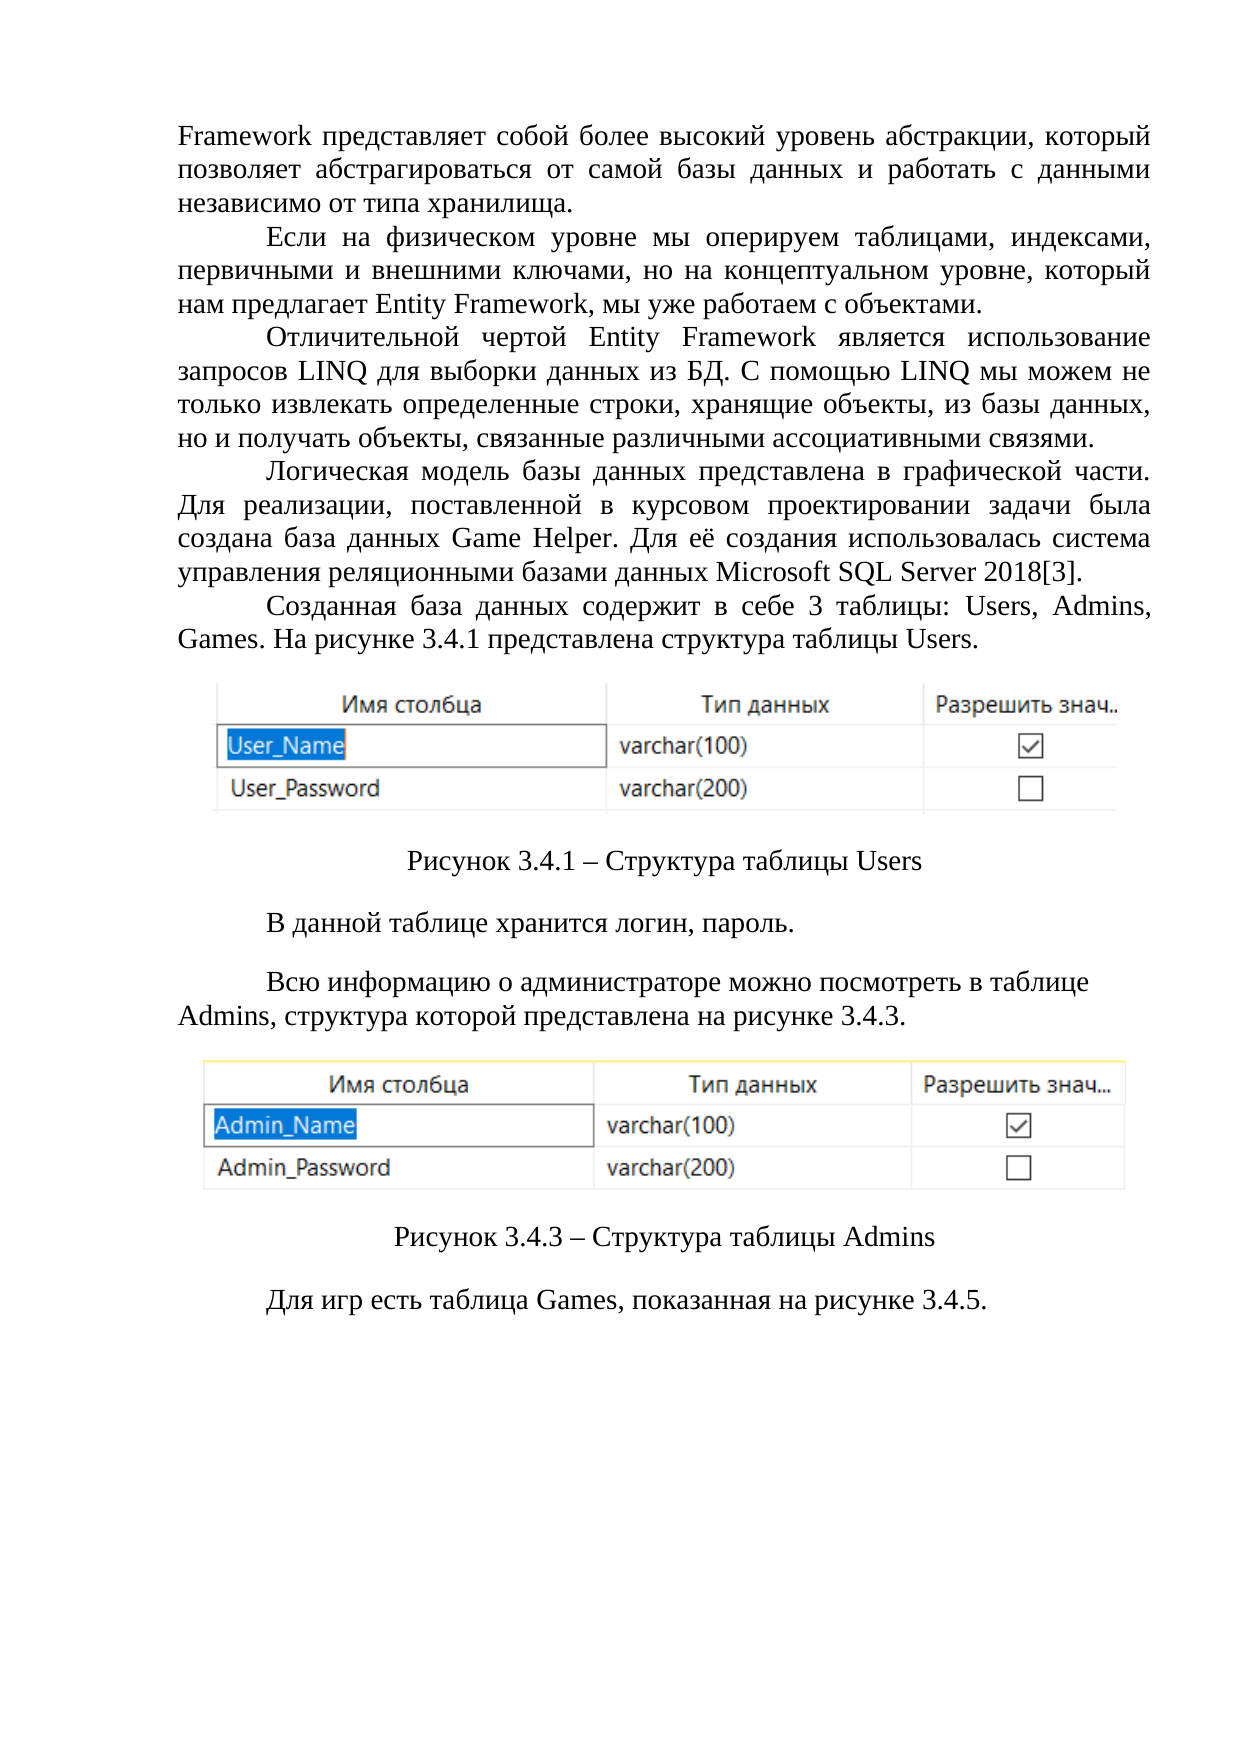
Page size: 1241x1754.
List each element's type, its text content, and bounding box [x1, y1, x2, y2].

picture [202, 1060, 1127, 1190]
picture [212, 683, 1117, 814]
text В данной таблице хранится логин, пароль. [177, 906, 1152, 939]
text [177, 118, 1152, 219]
text Рисунок 3.4.1 – Структура таблицы Users [177, 843, 1152, 876]
text Для игр есть таблица Games, показанная на рисунке 3.4.5. [177, 1282, 1152, 1315]
text Всю информацию о администраторе можно посмотреть в таблице Admins, структура которой представлена на рисунке 3.4.3. [177, 964, 1152, 1031]
text Рисунок 3.4.3 – Структура таблицы Admins [177, 1219, 1152, 1253]
text Если на физическом уровне мы оперируем таблицами, индексами, первичными и внешними ключами, но на концептуальном уровне, который нам предлагает Entity Framework, мы уже работаем с объектами. [177, 219, 1152, 319]
text Логическая модель базы данных представлена в графической части. Для реализации, поставленной в курсовом проектировании задачи была создана база данных Game Helper. Для её создания использовалась система управления реляционными базами данных Microsoft SQL Server 2018[3]. [177, 453, 1152, 588]
text Отличительной чертой Entity Framework является использование запросов LINQ для выборки данных из БД. С помощью LINQ мы можем не только извлекать определенные строки, хранящие объекты, из базы данных, но и получать объекты, связанные различными ассоциативными связями. [177, 319, 1152, 453]
text Созданная база данных содержит в себе 3 таблицы: Users, Admins, Games. На рисунке 3.4.1 представлена структура таблицы Users. [177, 588, 1152, 655]
